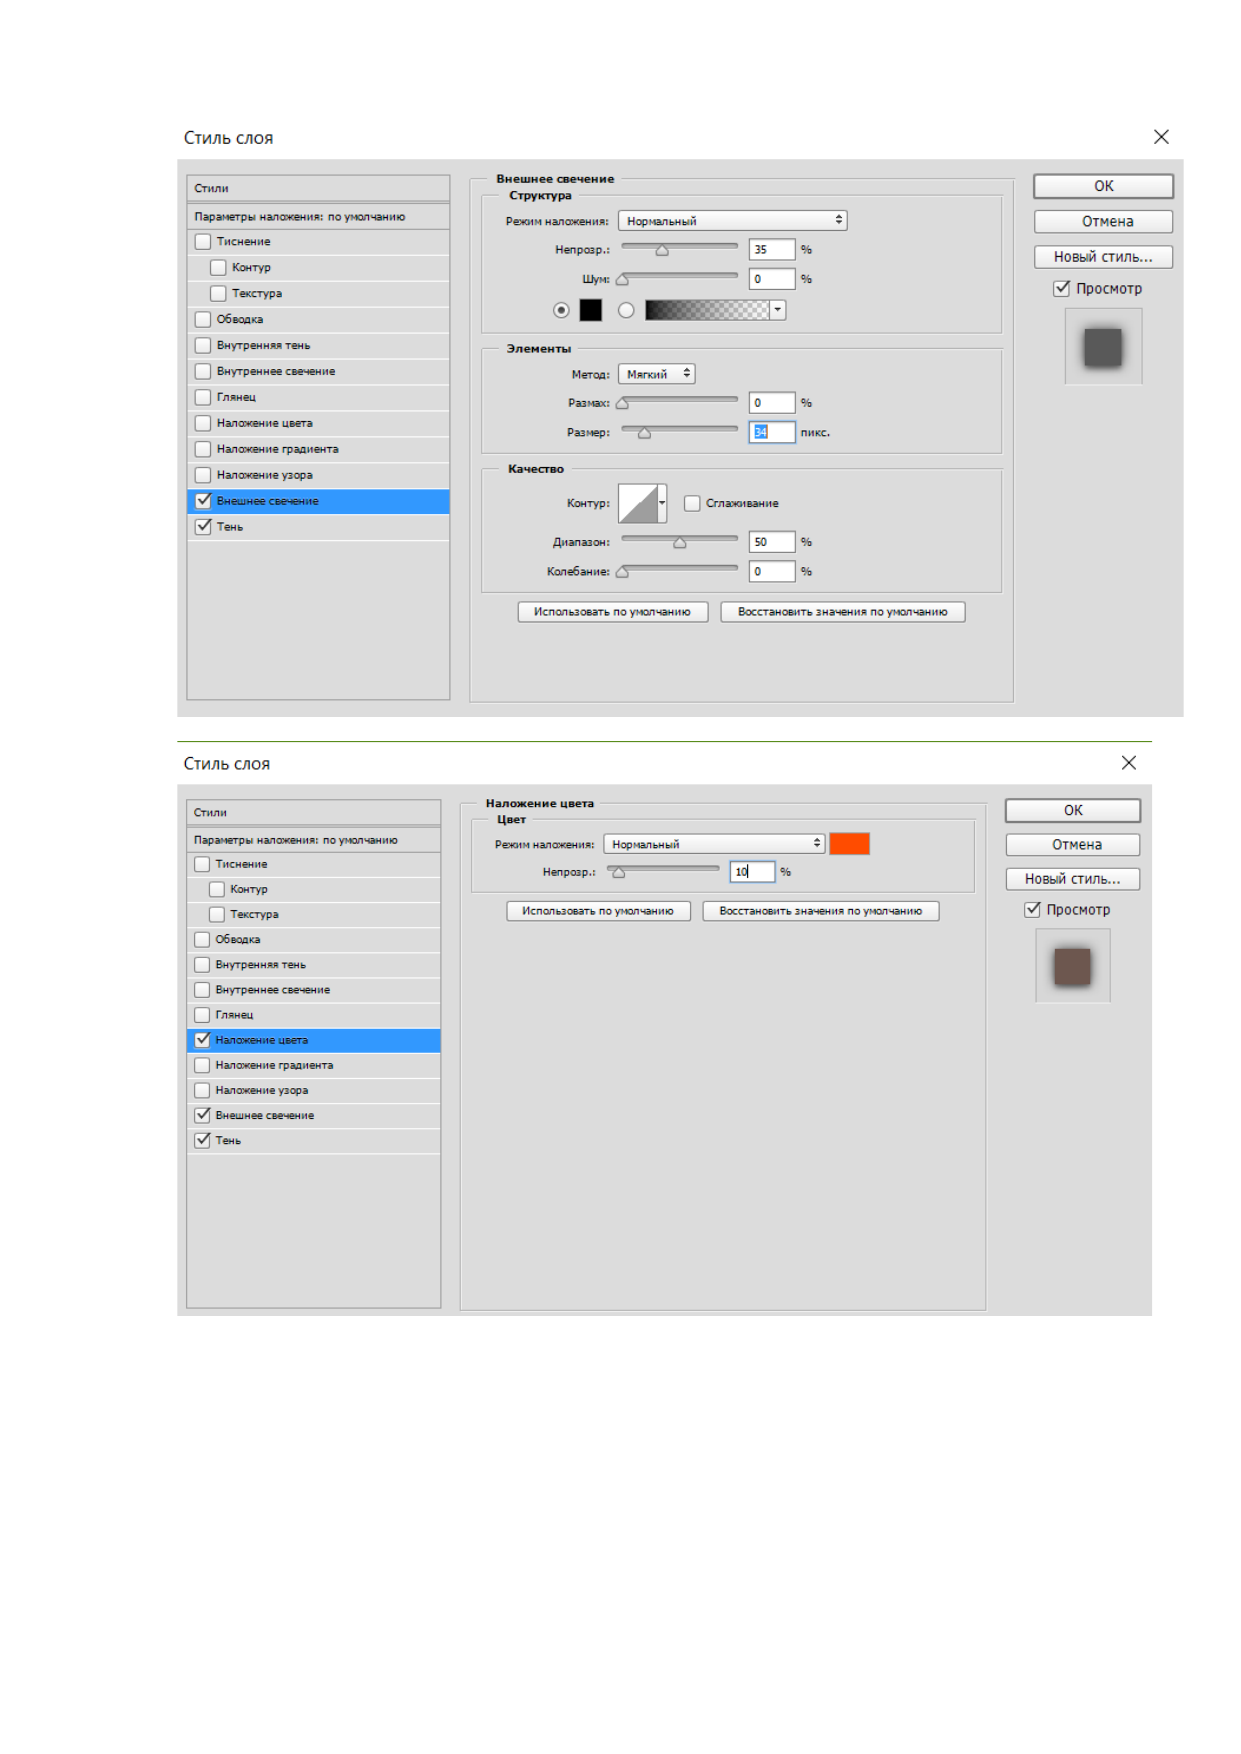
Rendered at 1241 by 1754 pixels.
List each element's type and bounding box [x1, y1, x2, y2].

picture [177, 741, 1153, 1316]
picture [177, 118, 1184, 717]
